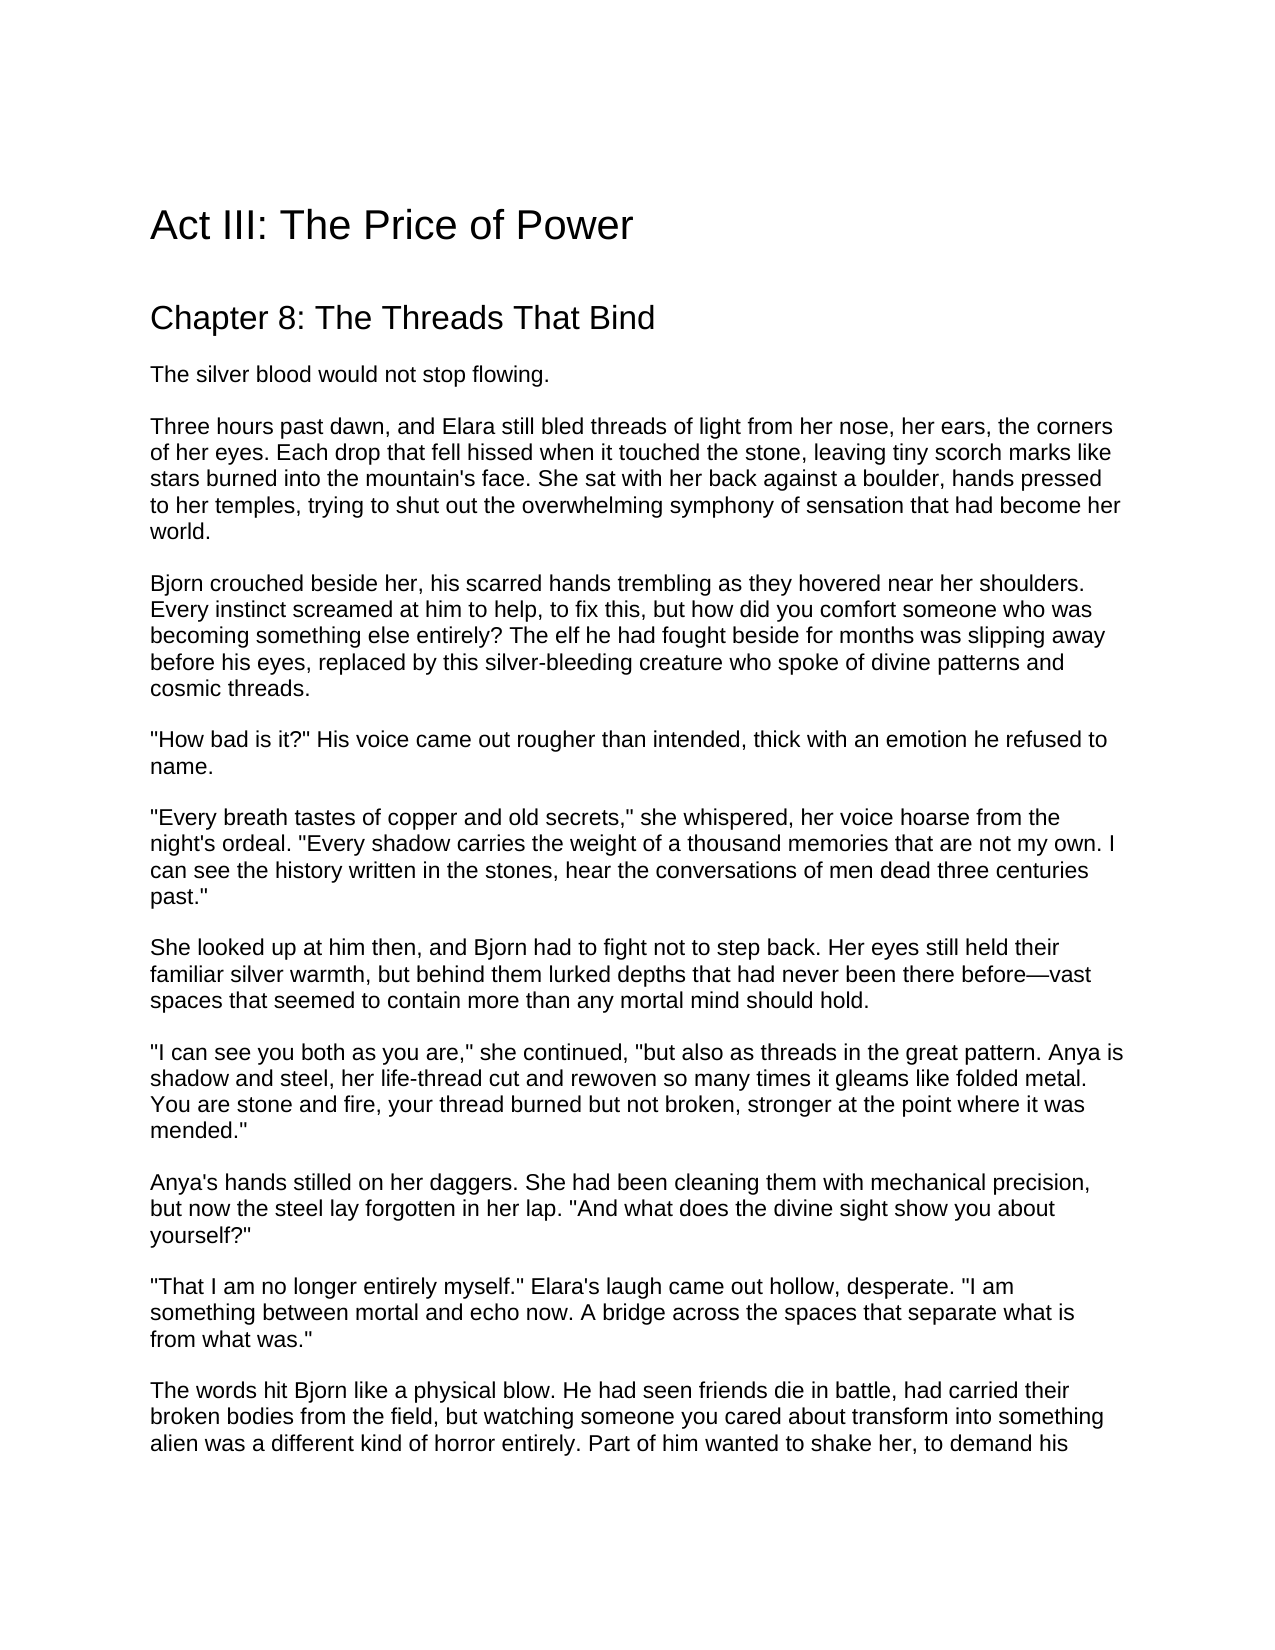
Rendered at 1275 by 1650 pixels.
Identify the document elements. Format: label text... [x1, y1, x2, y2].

text Three hours past dawn, and Elara still bled threads of light from her nose, her ears, the corners of her eyes. Each drop that fell hissed when it touched the stone, leaving tiny scorch marks like stars burned into the mountain's face. She sat with her back against a boulder, hands pressed to her temples, trying to shut out the overwhelming symphony of sensation that had become her world. [150, 413, 1125, 544]
text She looked up at him then, and Bjorn had to fight not to step back. Her eyes still held their familiar silver warmth, but behind them lurked depths that had never been there before—vast spaces that seemed to contain more than any mortal mind should hold. [150, 934, 1125, 1013]
text Anya's hands stilled on her daggers. She had been cleaning them with mechanical precision, but now the steel lay forgotten in her lap. "And what does the divine sight show you about yourself?" [150, 1169, 1125, 1248]
text "That I am no longer entirely myself." Elara's laugh came out hollow, desperate. "I am something between mortal and echo now. A bridge across the spaces that separate what is from what was." [150, 1273, 1125, 1352]
text The silver blood would not stop flowing. [150, 361, 1125, 388]
text "I can see you both as you are," she continued, "but also as threads in the great pattern. Anya is shadow and steel, her life-thread cut and rewoven so many times it gleams like folded metal. You are stone and fire, your thread burned but not broken, stronger at the point where it was mended." [150, 1038, 1125, 1144]
text Bjorn crouched beside her, his scarred hands trembling as they hovered near her shoulders. Every instinct screamed at him to help, to fix this, but how did you comfort someone who was becoming something else entirely? The elf he had fought beside for months was slipping away before his eyes, replaced by this silver-bleeding creature who spoke of divine patterns and cosmic threads. [150, 569, 1125, 701]
subtitle Act III: The Price of Power [150, 200, 1125, 248]
subtitle Chapter 8: The Threads That Bind [150, 298, 1125, 336]
text "How bad is it?" His voice came out rougher than intended, thick with an emotion he refused to name. [150, 726, 1125, 779]
text "Every breath tastes of copper and old secrets," she whispered, her voice hoarse from the night's ordeal. "Every shadow carries the weight of a thousand memories that are not my own. I can see the history written in the stones, hear the conversations of men dead three centuries past." [150, 804, 1125, 909]
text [150, 1377, 1125, 1456]
